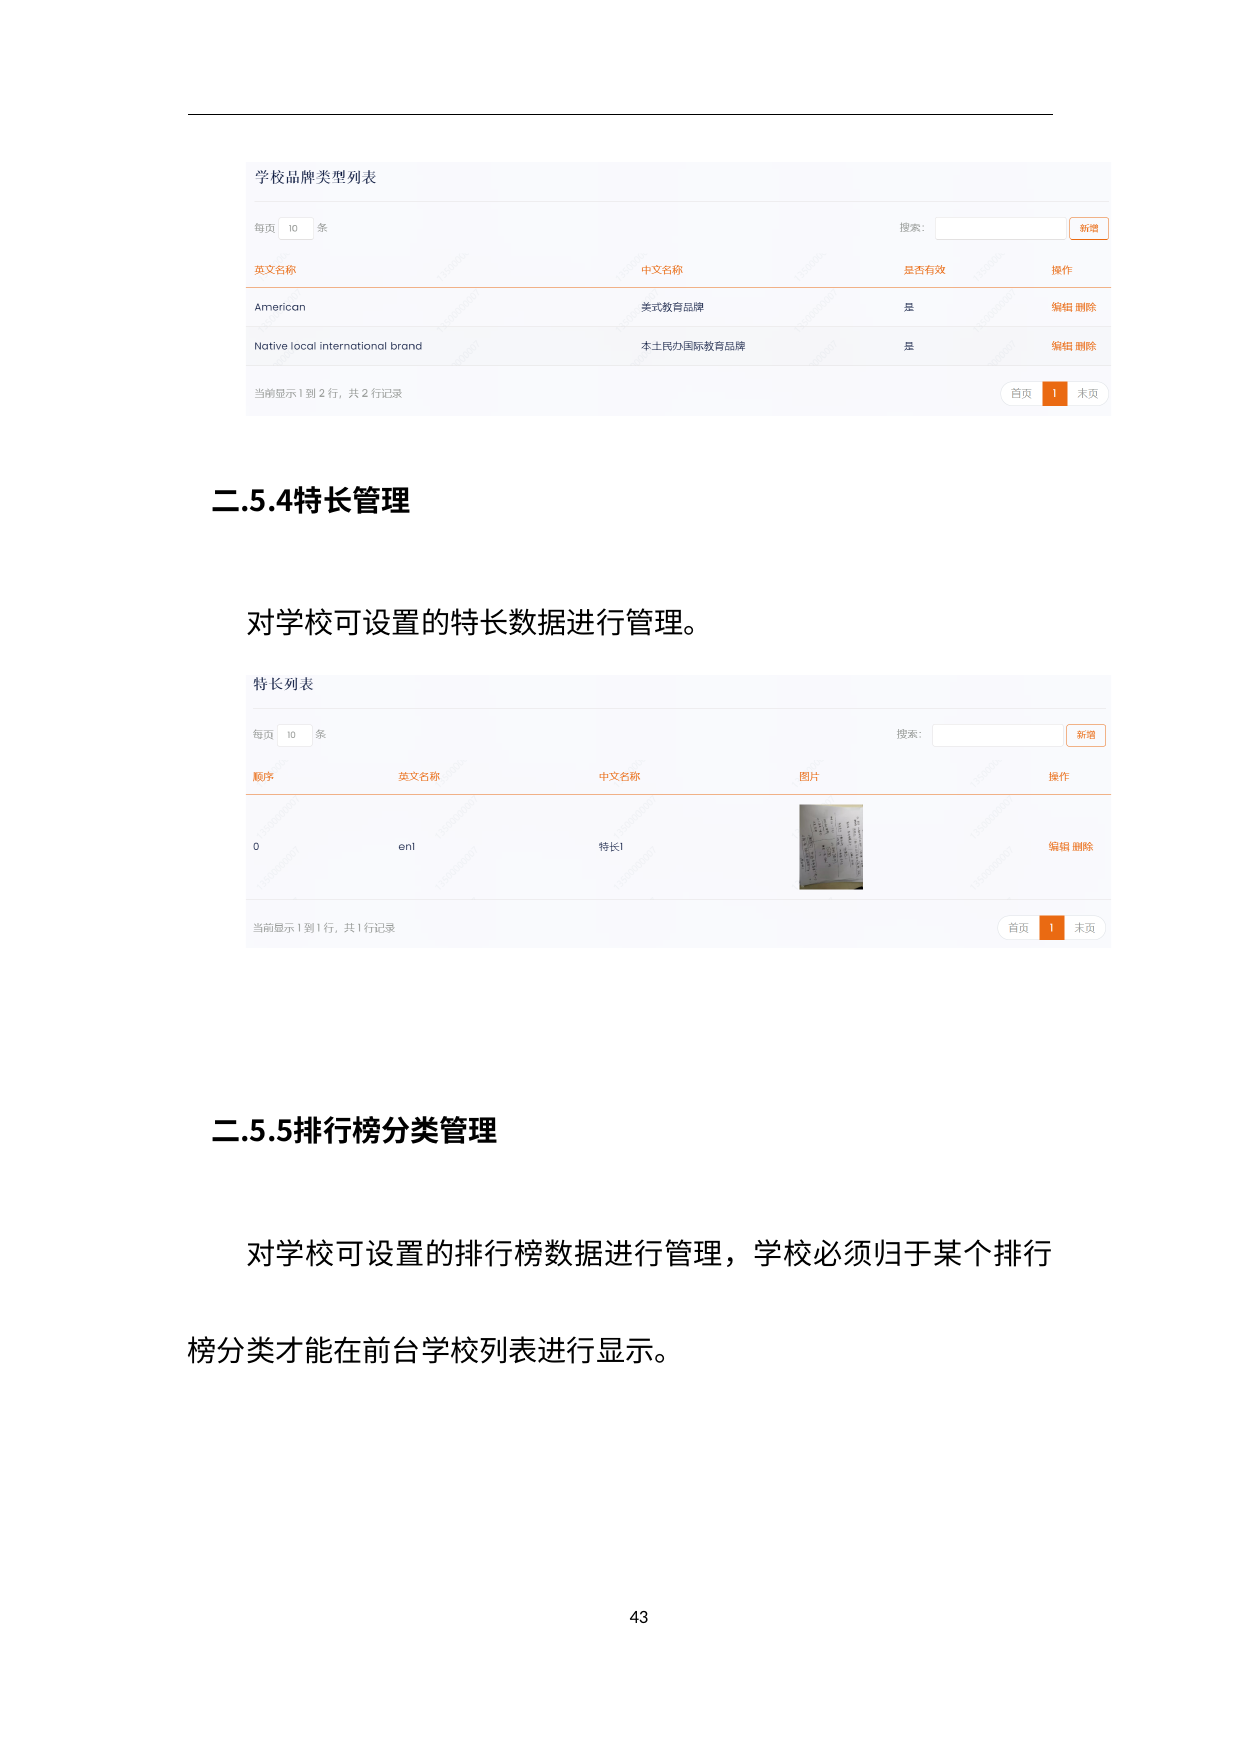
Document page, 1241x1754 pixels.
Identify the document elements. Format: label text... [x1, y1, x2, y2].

text 对学校可设置的排行榜数据进行管理，学校必须归于某个排行榜分类才能在前台学校列表进行显示。 [187, 1219, 1053, 1381]
picture [245, 162, 1112, 416]
subtitle 特长管理 [187, 466, 1053, 531]
subtitle 排行榜分类管理 [187, 1096, 1053, 1161]
text 对学校可设置的特长数据进行管理。 [187, 589, 1053, 654]
picture [245, 675, 1112, 948]
